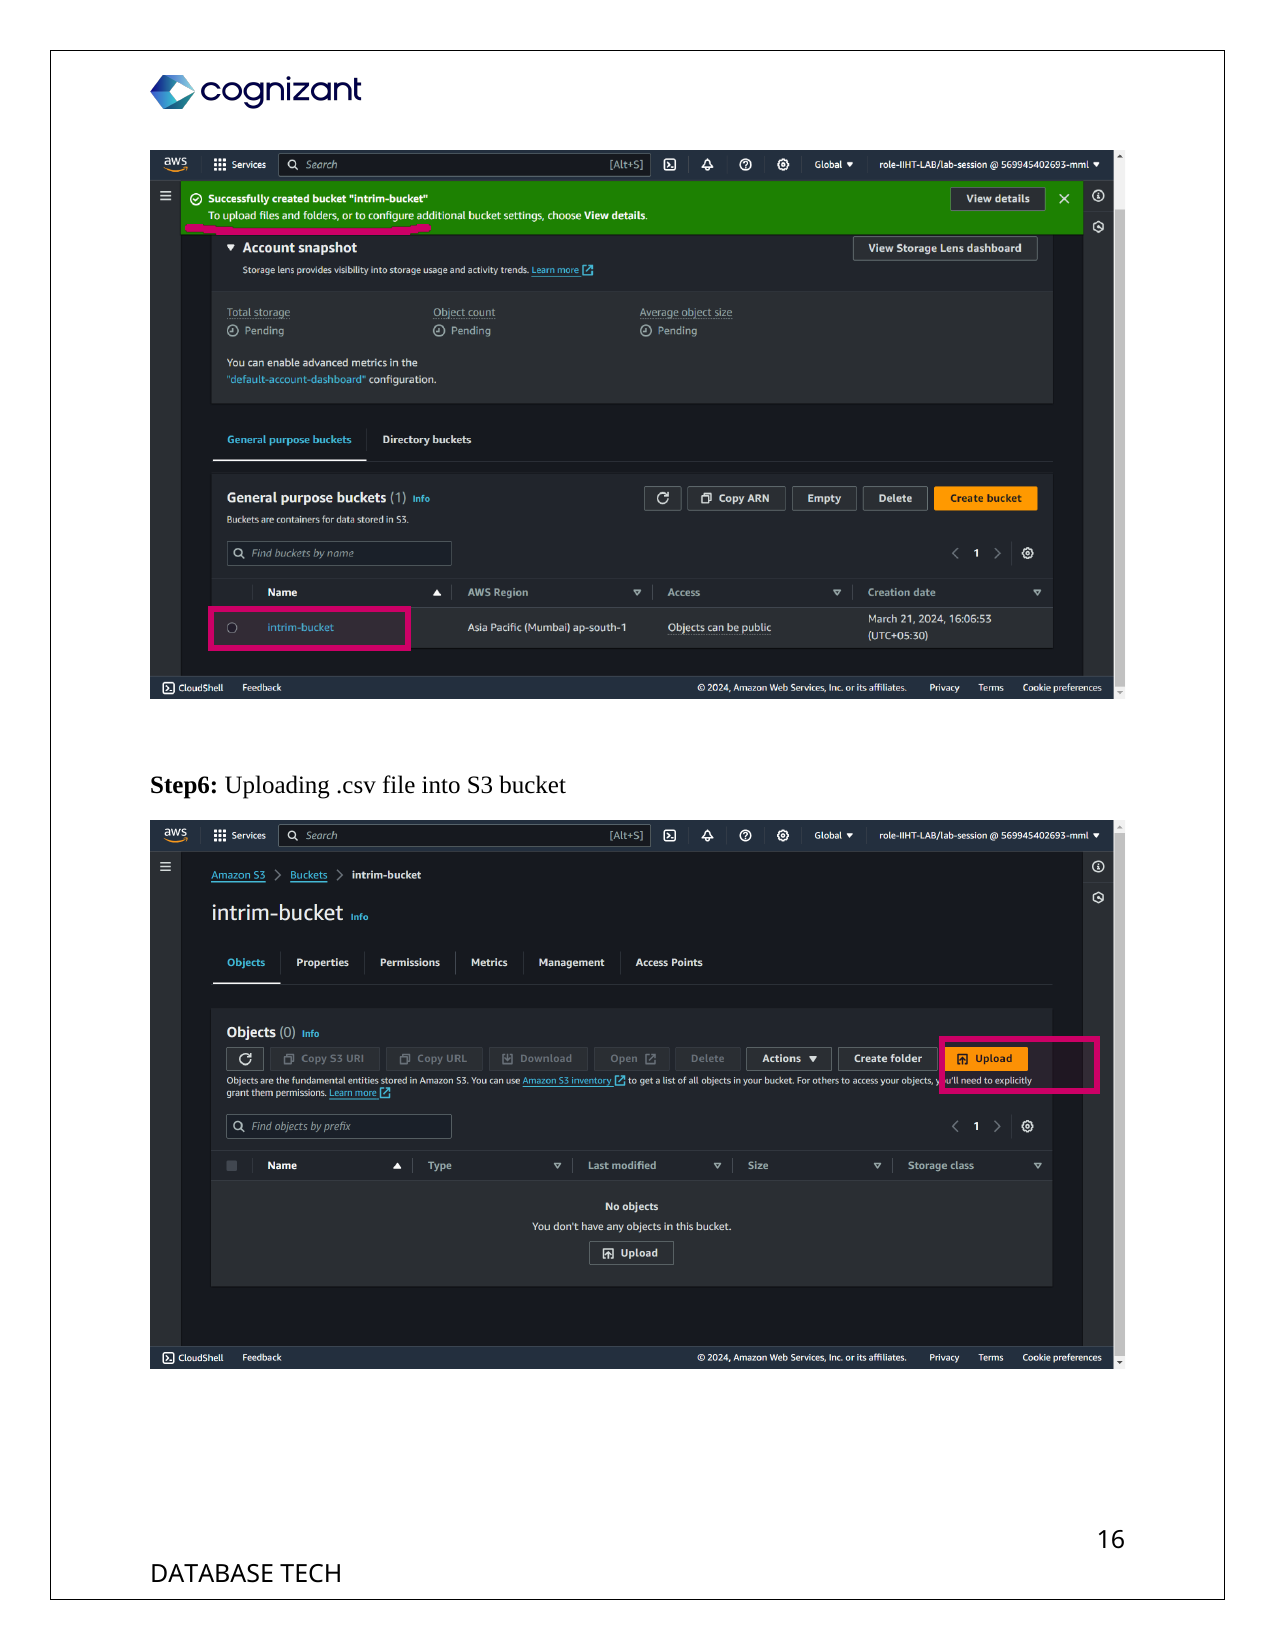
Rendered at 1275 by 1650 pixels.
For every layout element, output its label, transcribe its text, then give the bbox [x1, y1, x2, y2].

picture [150, 75, 362, 109]
picture [150, 820, 1125, 1369]
picture [150, 150, 1125, 699]
text Step6: Uploading .csv file into S3 bucket [150, 771, 1125, 799]
